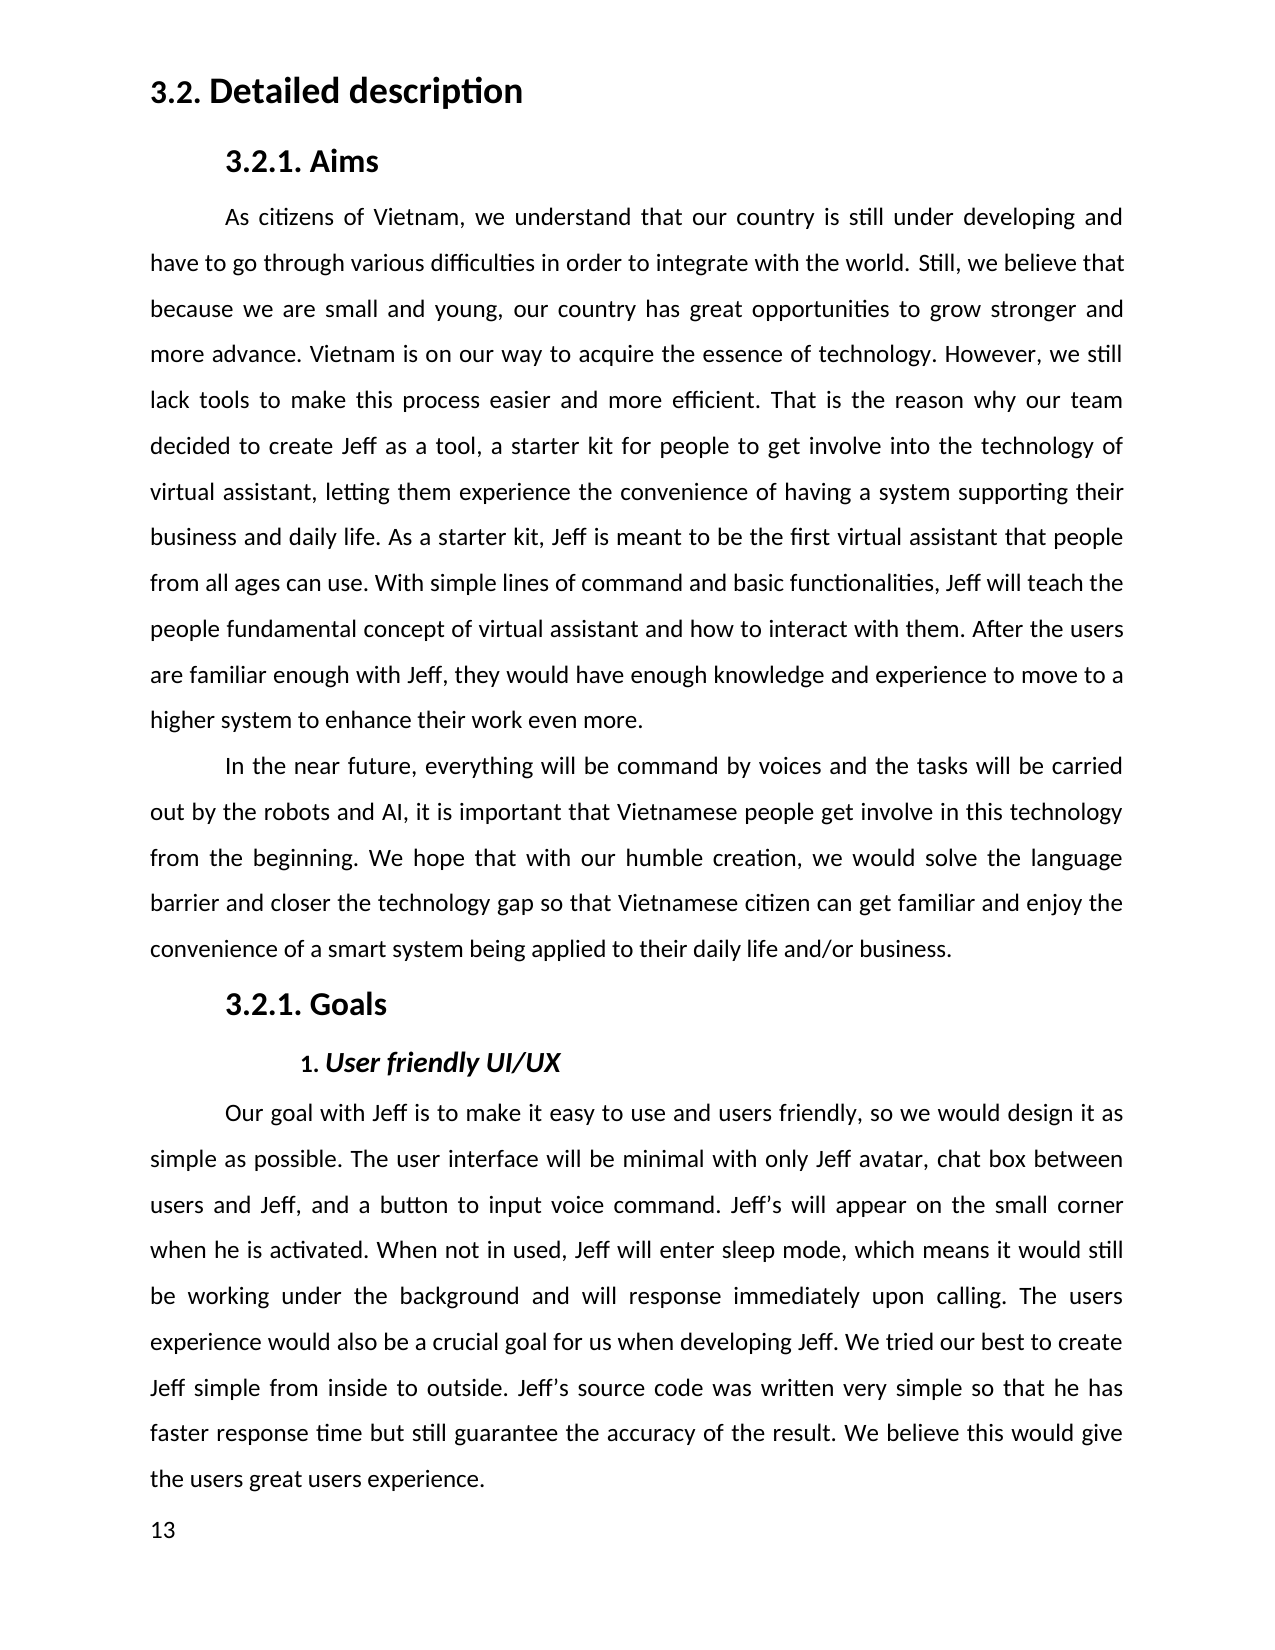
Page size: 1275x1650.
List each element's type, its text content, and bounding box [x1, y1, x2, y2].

text As citizens of Vietnam, we understand that our country is still under developing and have to go through various difficulties in order to integrate with the world. Still, we believe that because we are small and young, our country has great opportunities to grow stronger and more advance. Vietnam is on our way to acquire the essence of technology. However, we still lack tools to make this process easier and more efficient. That is the reason why our team decided to create Jeff as a tool, a starter kit for people to get involve into the technology of virtual assistant, letting them experience the convenience of having a system supporting their business and daily life. As a starter kit, Jeff is meant to be the first virtual assistant that people from all ages can use. With simple lines of command and basic functionalities, Jeff will teach the people fundamental concept of virtual assistant and how to interact with them. After the users are familiar enough with Jeff, they would have enough knowledge and experience to move to a higher system to enhance their work even more. [150, 201, 1125, 735]
subtitle 3.2.1. Goals [150, 983, 1125, 1024]
subtitle 3.2.1. Aims [150, 140, 1125, 181]
text Our goal with Jeff is to make it easy to use and users friendly, so we would design it as simple as possible. The user interface will be minimal with only Jeff avatar, chat box between users and Jeff, and a button to input voice command. Jeff’s will appear on the small corner when he is activated. When not in used, Jeff will enter sleep mode, which means it would still be working under the background and will response immediately upon calling. The users experience would also be a crucial goal for us when developing Jeff. We tried our best to create Jeff simple from inside to outside. Jeff’s source code was written very simple so that he has faster response time but still guarantee the accuracy of the result. We believe this would give the users great users experience. [150, 1097, 1125, 1494]
text 1. User friendly UI/UX [150, 1044, 1125, 1080]
text In the near future, everything will be command by voices and the tasks will be carried out by the robots and AI, it is important that Vietnamese people get involve in this technology from the beginning. We hope that with our humble creation, we would solve the language barrier and closer the technology gap so that Vietnamese citizen can get familiar and enjoy the convenience of a smart system being applied to their daily life and/or business. [150, 750, 1125, 964]
text 3.2. Detailed description [150, 67, 1125, 113]
